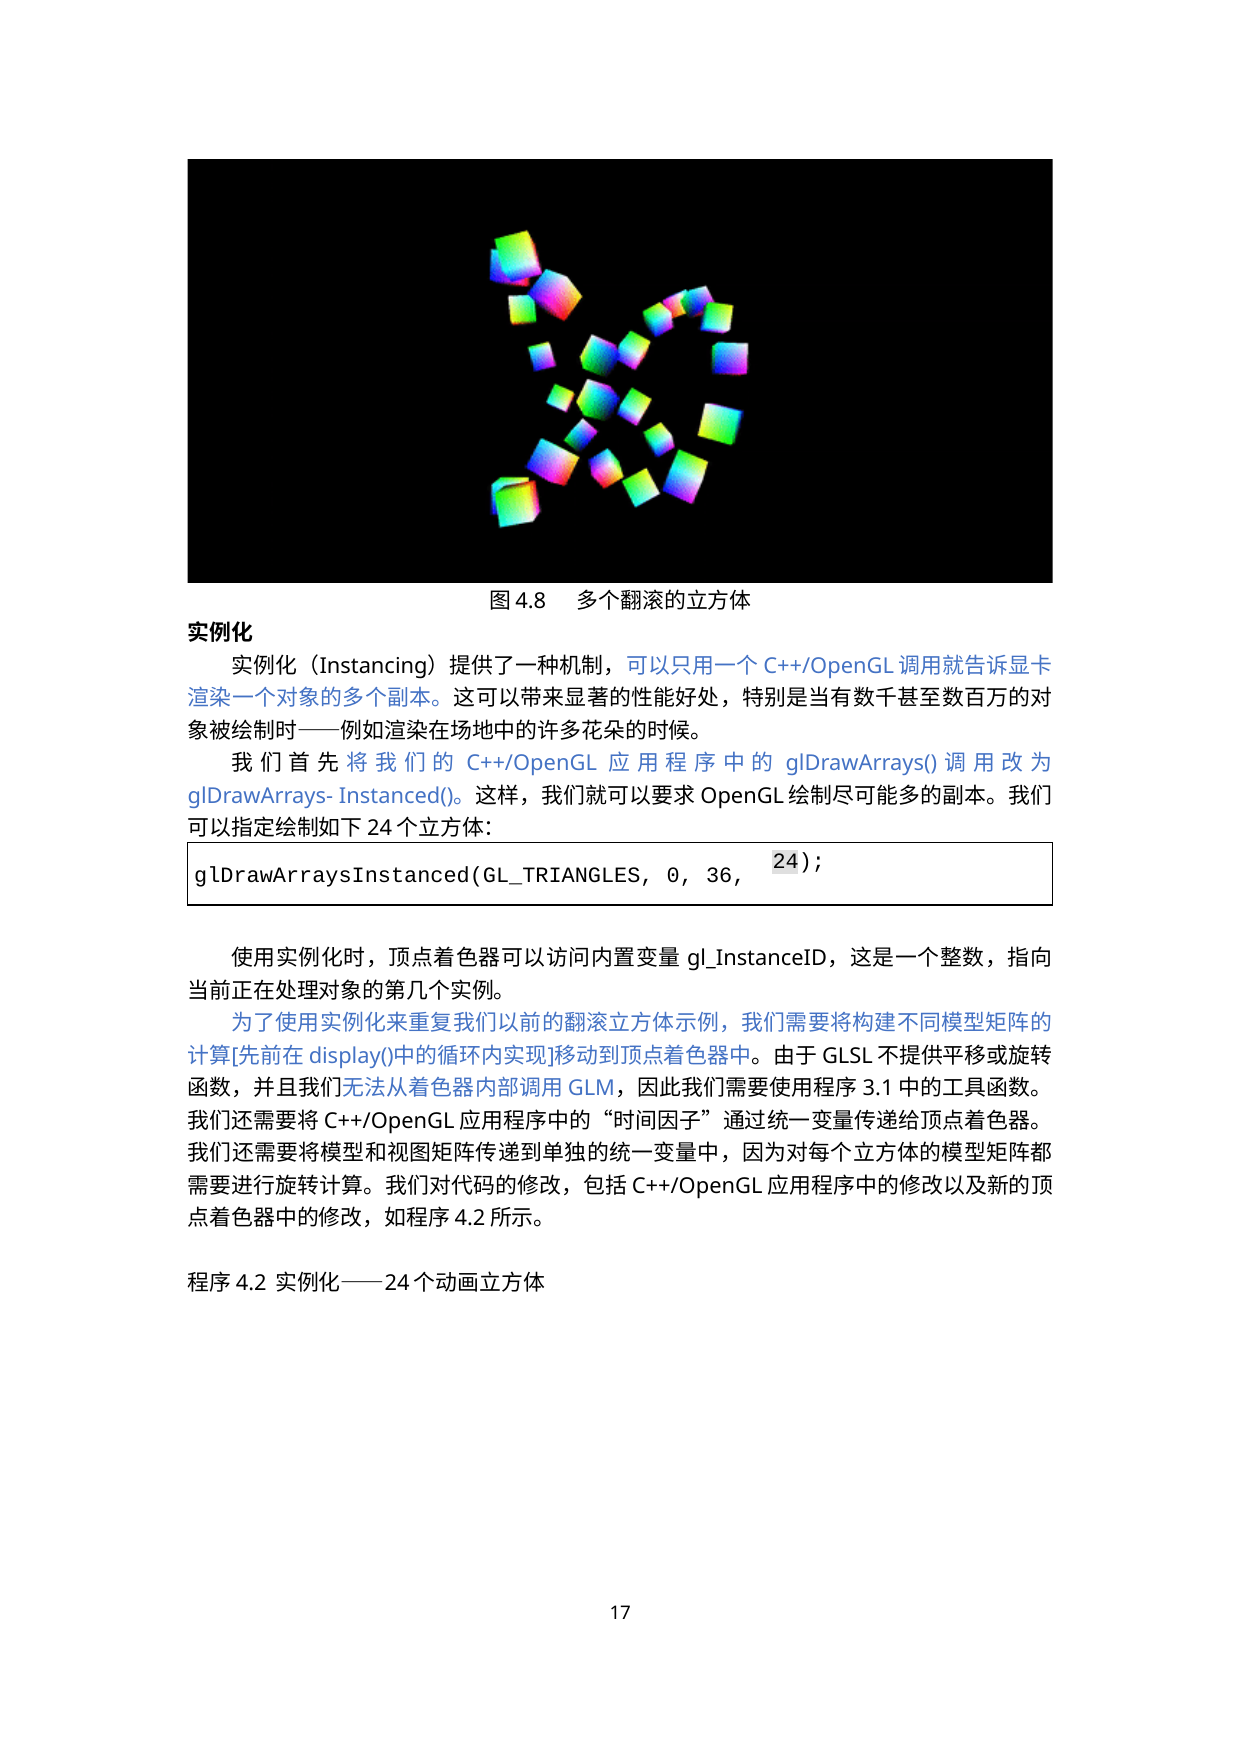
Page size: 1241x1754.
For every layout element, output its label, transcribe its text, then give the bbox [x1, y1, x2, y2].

text 程序4.2 实例化——24个动画立方体 [187, 1265, 1053, 1297]
subtitle 实例化 [187, 615, 1053, 647]
text 使用实例化时，顶点着色器可以访问内置变量gl_InstanceID，这是一个整数，指向当前正在处理对象的第几个实例。 [187, 940, 1053, 1005]
picture [187, 159, 1053, 583]
text 我们首先将我们的C++/OpenGL应用程序中的glDrawArrays()调用改为glDrawArrays- Instanced()。这样，我们就可以要求OpenGL绘制尽可能多的副本。我们可以指定绘制如下24个立方体： [187, 745, 1053, 842]
text 为了使用实例化来重复我们以前的翻滚立方体示例，我们需要将构建不同模型矩阵的计算[先前在display()中的循环内实现]移动到顶点着色器中。由于GLSL不提供平移或旋转函数，并且我们无法从着色器内部调用GLM，因此我们需要使用程序3.1中的工具函数。我们还需要将C++/OpenGL应用程序中的“时间因子”通过统一变量传递给顶点着色器。我们还需要将模型和视图矩阵传递到单独的统一变量中，因为对每个立方体的模型矩阵都需要进行旋转计算。我们对代码的修改，包括C++/OpenGL应用程序中的修改以及新的顶点着色器中的修改，如程序4.2所示。 [187, 1005, 1053, 1232]
text 图4.8 多个翻滚的立方体 [187, 583, 1053, 615]
text 实例化（Instancing）提供了一种机制，可以只用一个 C++/OpenGL调用就告诉显卡渲染一个对象的多个副本。这可以带来显著的性能好处，特别是当有数千甚至数百万的对象被绘制时——例如渲染在场地中的许多花朵的时候。 [187, 647, 1053, 745]
